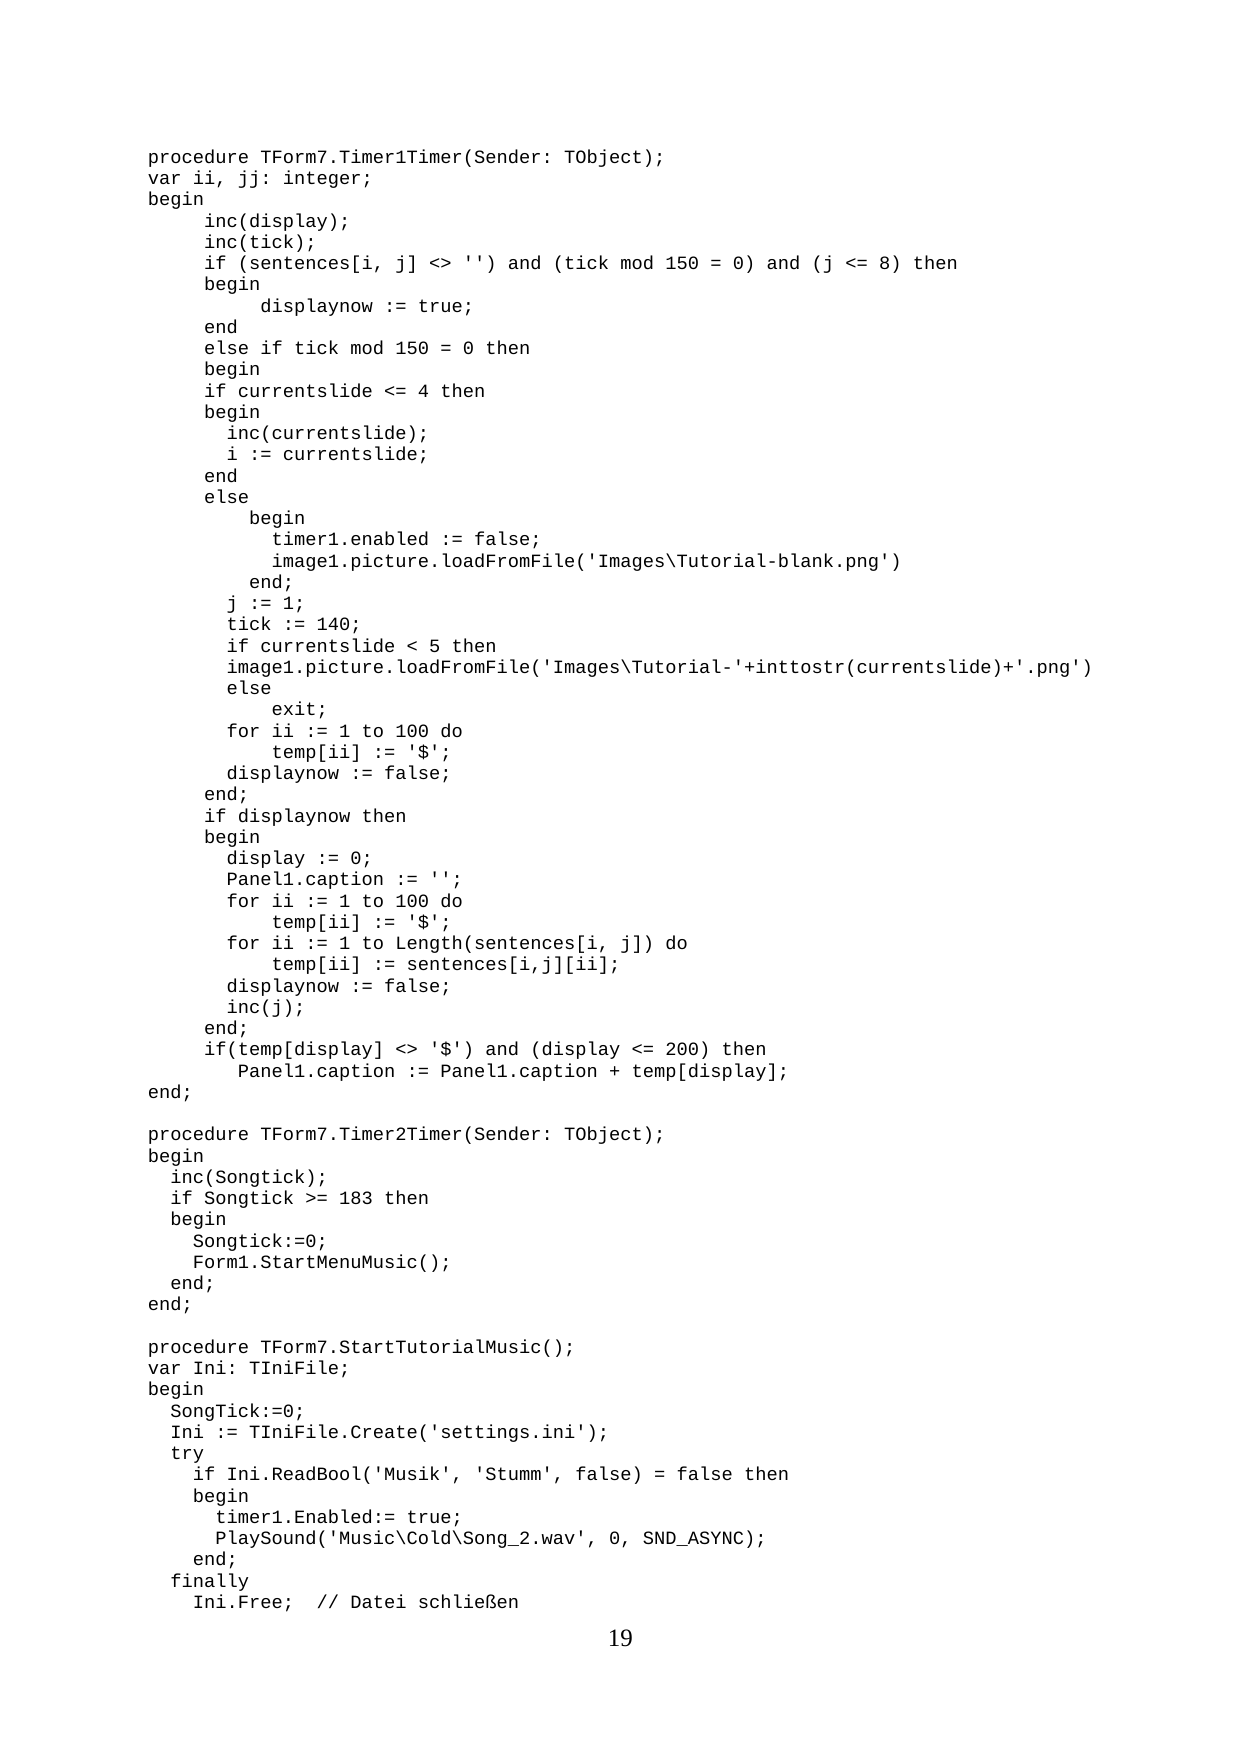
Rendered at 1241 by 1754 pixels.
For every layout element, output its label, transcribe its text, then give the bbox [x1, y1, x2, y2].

text begin [148, 509, 1093, 530]
text end; [148, 1083, 1093, 1104]
text begin [148, 1380, 1093, 1401]
text end; [148, 1295, 1093, 1316]
text temp[ii] := '$'; [148, 743, 1093, 764]
text begin [148, 190, 1093, 211]
text Panel1.caption := Panel1.caption + temp[display]; [148, 1061, 1093, 1083]
text Panel1.caption := ''; [148, 870, 1093, 891]
text j := 1; [148, 594, 1093, 615]
text Form1.StartMenuMusic(); [148, 1253, 1093, 1274]
text SongTick:=0; [148, 1401, 1093, 1423]
text Ini := TIniFile.Create('settings.ini'); [148, 1423, 1093, 1444]
text begin [148, 275, 1093, 296]
text inc(tick); [148, 233, 1093, 254]
text end; [148, 1019, 1093, 1040]
text begin [148, 828, 1093, 849]
text temp[ii] := '$'; [148, 913, 1093, 934]
text PlaySound('Music\Cold\Song_2.wav', 0, SND_ASYNC); [148, 1529, 1093, 1550]
text for ii := 1 to Length(sentences[i, j]) do [148, 934, 1093, 955]
text procedure TForm7.Timer1Timer(Sender: TObject); [148, 148, 1093, 169]
text image1.picture.loadFromFile('Images\Tutorial-'+inttostr(currentslide)+'.png') [148, 658, 1093, 679]
text else if tick mod 150 = 0 then [148, 339, 1093, 360]
text finally [148, 1571, 1093, 1593]
text else [148, 679, 1093, 700]
text begin [148, 1486, 1093, 1508]
text if displaynow then [148, 806, 1093, 828]
text if currentslide <= 4 then [148, 381, 1093, 403]
text timer1.enabled := false; [148, 530, 1093, 551]
text for ii := 1 to 100 do [148, 721, 1093, 743]
text inc(display); [148, 211, 1093, 233]
text end; [148, 785, 1093, 806]
text procedure TForm7.StartTutorialMusic(); [148, 1338, 1093, 1359]
text end [148, 466, 1093, 488]
text Songtick:=0; [148, 1231, 1093, 1253]
text begin [148, 1210, 1093, 1231]
text for ii := 1 to 100 do [148, 891, 1093, 913]
text end; [148, 573, 1093, 594]
text displaynow := true; [148, 296, 1093, 318]
text var Ini: TIniFile; [148, 1359, 1093, 1380]
text if currentslide < 5 then [148, 636, 1093, 658]
text begin [148, 403, 1093, 424]
text if (sentences[i, j] <> '') and (tick mod 150 = 0) and (j <= 8) then [148, 254, 1093, 275]
text image1.picture.loadFromFile('Images\Tutorial-blank.png') [148, 551, 1093, 573]
text if(temp[display] <> '$') and (display <= 200) then [148, 1040, 1093, 1061]
text inc(currentslide); [148, 424, 1093, 445]
text displaynow := false; [148, 764, 1093, 785]
text i := currentslide; [148, 445, 1093, 466]
text if Ini.ReadBool('Musik', 'Stumm', false) = false then [148, 1465, 1093, 1486]
text timer1.Enabled:= true; [148, 1508, 1093, 1529]
text displaynow := false; [148, 976, 1093, 998]
text inc(j); [148, 998, 1093, 1019]
text end [148, 318, 1093, 339]
text procedure TForm7.Timer2Timer(Sender: TObject); [148, 1125, 1093, 1146]
text try [148, 1444, 1093, 1465]
text temp[ii] := sentences[i,j][ii]; [148, 955, 1093, 976]
text begin [148, 360, 1093, 381]
text tick := 140; [148, 615, 1093, 636]
text inc(Songtick); [148, 1168, 1093, 1189]
text exit; [148, 700, 1093, 721]
text begin [148, 1146, 1093, 1168]
text var ii, jj: integer; [148, 169, 1093, 190]
text end; [148, 1550, 1093, 1571]
text if Songtick >= 183 then [148, 1189, 1093, 1210]
text Ini.Free; // Datei schließen [148, 1593, 1093, 1614]
text end; [148, 1274, 1093, 1295]
text else [148, 488, 1093, 509]
text display := 0; [148, 849, 1093, 870]
